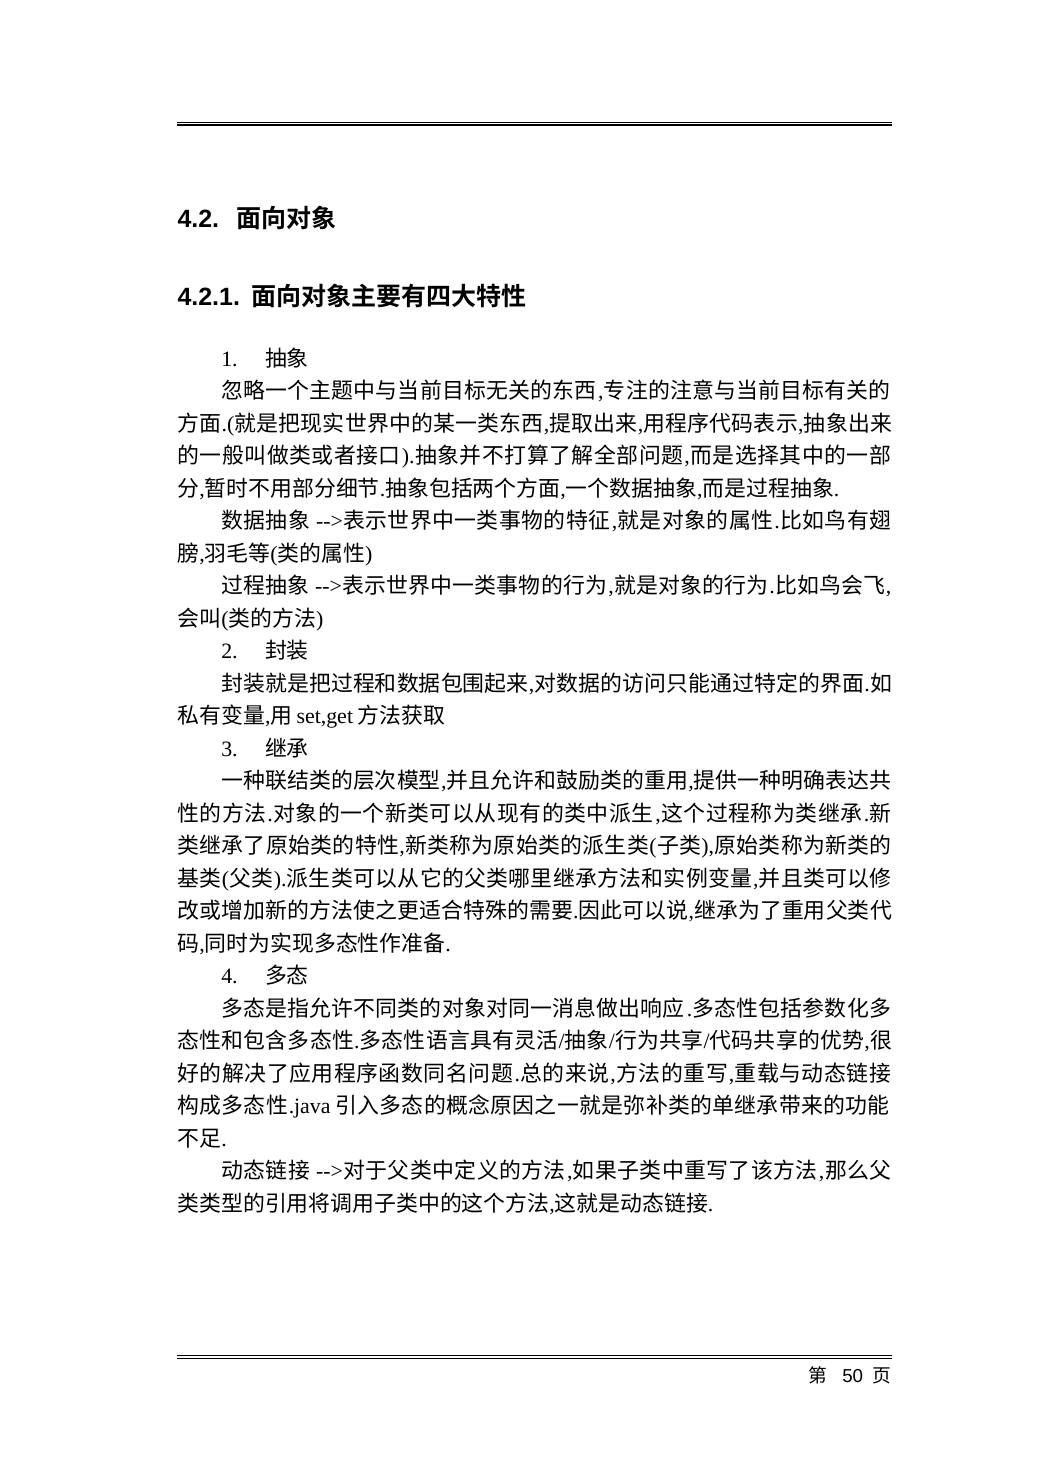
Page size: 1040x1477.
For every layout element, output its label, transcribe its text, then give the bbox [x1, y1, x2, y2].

text 忽略一个主题中与当前目标无关的东西,专注的注意与当前目标有关的方面.(就是把现实世界中的某一类东西,提取出来,用程序代码表示,抽象出来的一般叫做类或者接口).抽象并不打算了解全部问题,而是选择其中的一部分,暂时不用部分细节.抽象包括两个方面,一个数据抽象,而是过程抽象. [177, 373, 892, 503]
text 动态链接 -->对于父类中定义的方法,如果子类中重写了该方法,那么父类类型的引用将调用子类中的这个方法,这就是动态链接. [177, 1153, 892, 1218]
list 继承 [221, 730, 892, 763]
text 过程抽象 -->表示世界中一类事物的行为,就是对象的行为.比如鸟会飞,会叫(类的方法) [177, 568, 892, 633]
subtitle 面向对象 [177, 184, 892, 249]
list 抽象 [221, 340, 892, 373]
subtitle 面向对象主要有四大特性 [177, 262, 892, 327]
text 一种联结类的层次模型,并且允许和鼓励类的重用,提供一种明确表达共性的方法.对象的一个新类可以从现有的类中派生,这个过程称为类继承.新类继承了原始类的特性,新类称为原始类的派生类(子类),原始类称为新类的基类(父类).派生类可以从它的父类哪里继承方法和实例变量,并且类可以修改或增加新的方法使之更适合特殊的需要.因此可以说,继承为了重用父类代码,同时为实现多态性作准备. [177, 763, 892, 958]
list 多态 [221, 958, 892, 990]
list 封装 [221, 633, 892, 665]
text 数据抽象 -->表示世界中一类事物的特征,就是对象的属性.比如鸟有翅膀,羽毛等(类的属性) [177, 503, 892, 568]
text 封装就是把过程和数据包围起来,对数据的访问只能通过特定的界面.如私有变量,用set,get方法获取 [177, 665, 892, 730]
text 多态是指允许不同类的对象对同一消息做出响应.多态性包括参数化多态性和包含多态性.多态性语言具有灵活/抽象/行为共享/代码共享的优势,很好的解决了应用程序函数同名问题.总的来说,方法的重写,重载与动态链接构成多态性.java引入多态的概念原因之一就是弥补类的单继承带来的功能不足. [177, 990, 892, 1153]
